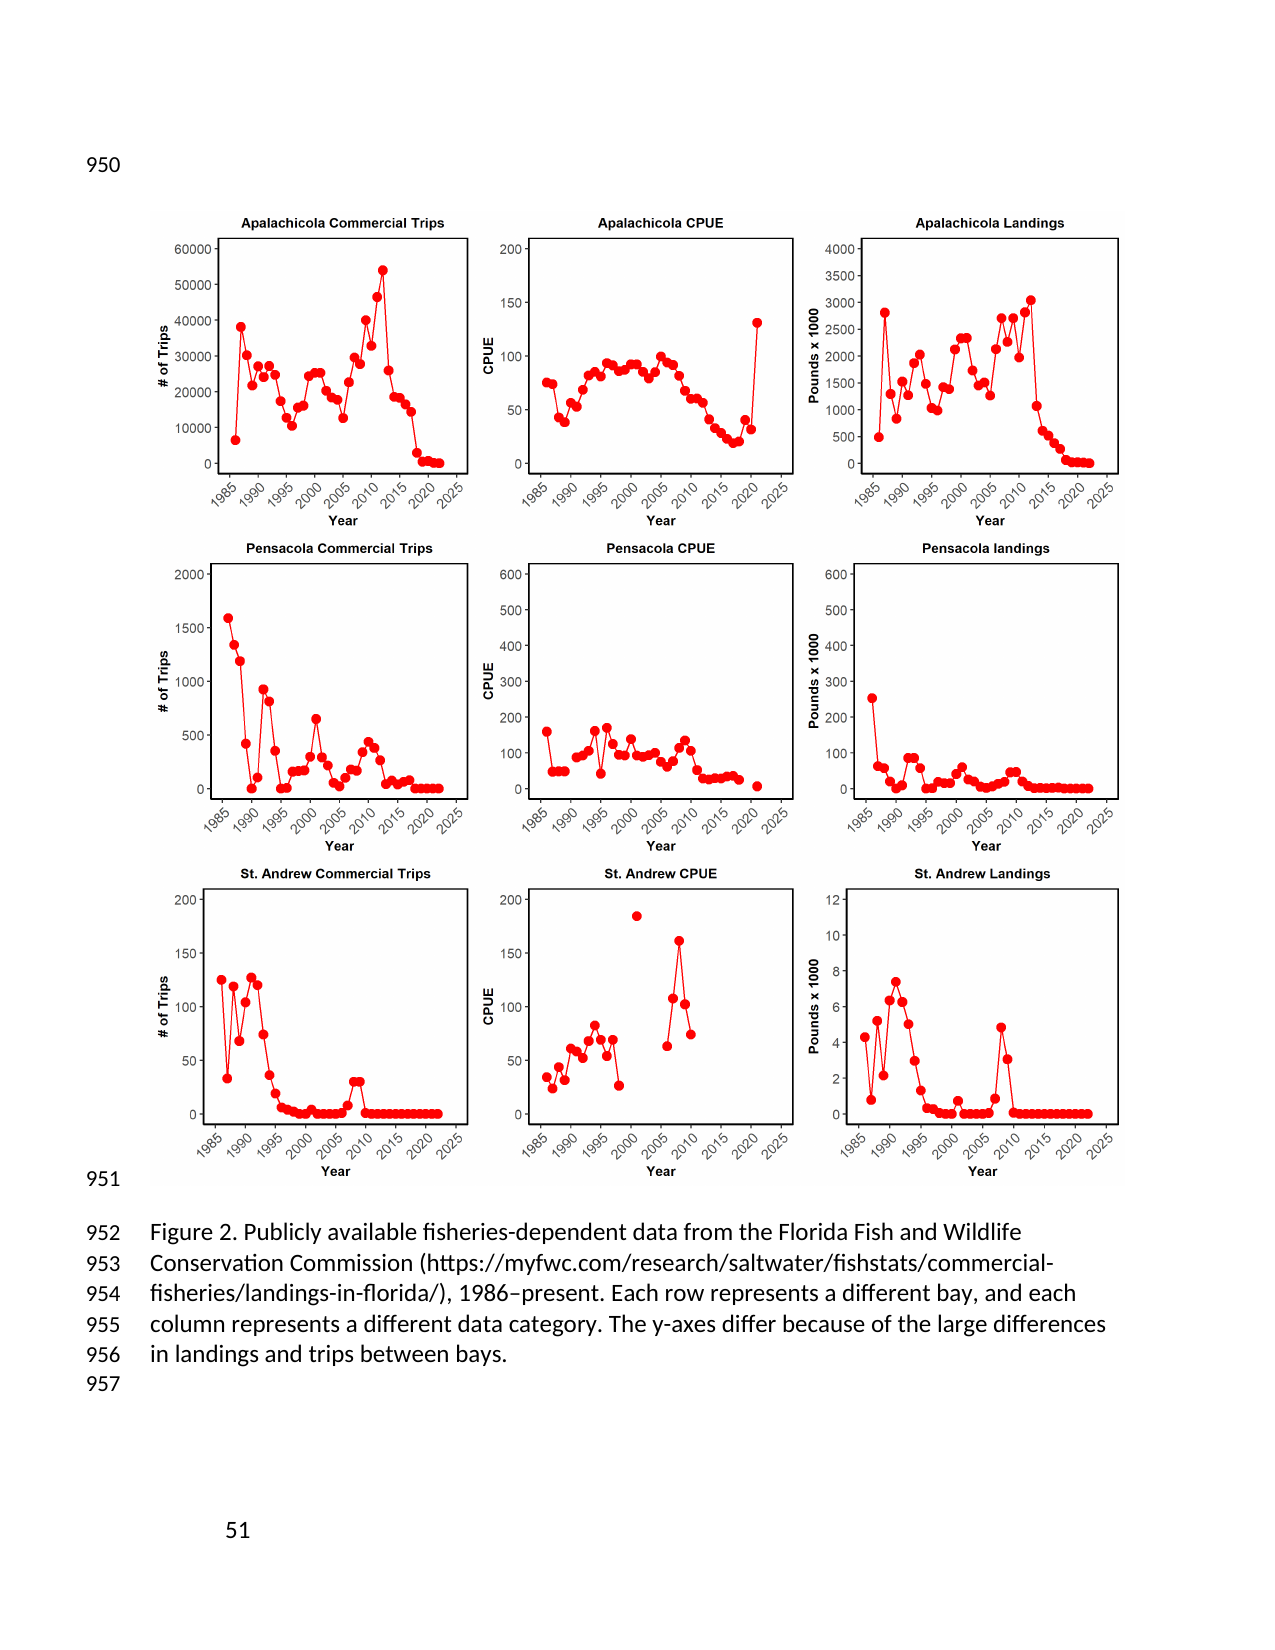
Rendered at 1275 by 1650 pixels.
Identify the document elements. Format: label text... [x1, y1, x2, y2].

picture [150, 211, 1125, 1186]
text Figure 2. Publicly available fisheries-dependent data from the Florida Fish and Wildlife Conservation Commission (https://myfwc.com/research/saltwater/fishstats/commercial-fisheries/landings-in-florida/), 1986–present. Each row represents a different bay, and each column represents a different data category. The y-axes differ because of the large differences in landings and trips between bays. [150, 1217, 1125, 1369]
